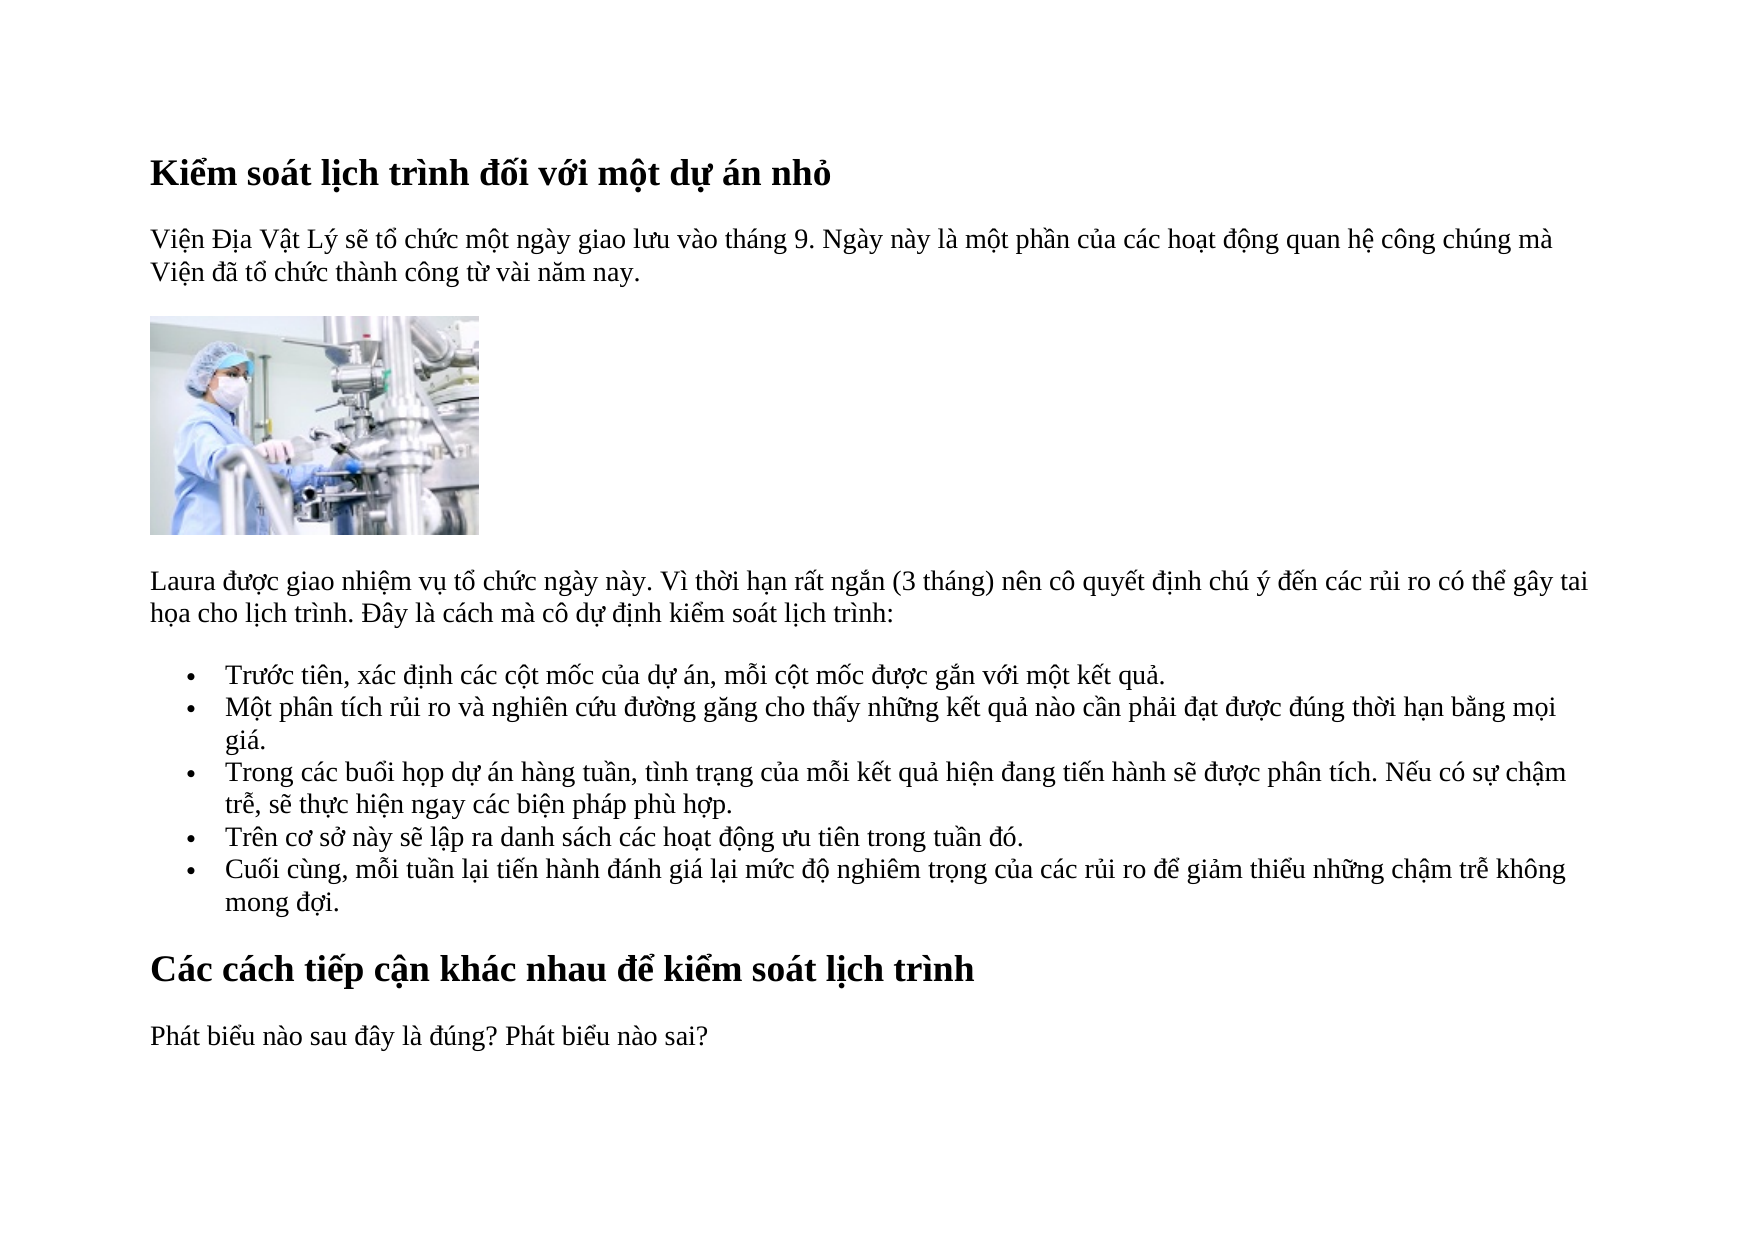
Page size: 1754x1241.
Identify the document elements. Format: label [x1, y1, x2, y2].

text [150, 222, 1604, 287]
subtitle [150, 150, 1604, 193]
picture [150, 316, 479, 535]
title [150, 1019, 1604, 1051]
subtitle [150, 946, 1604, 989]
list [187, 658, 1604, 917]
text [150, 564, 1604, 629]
